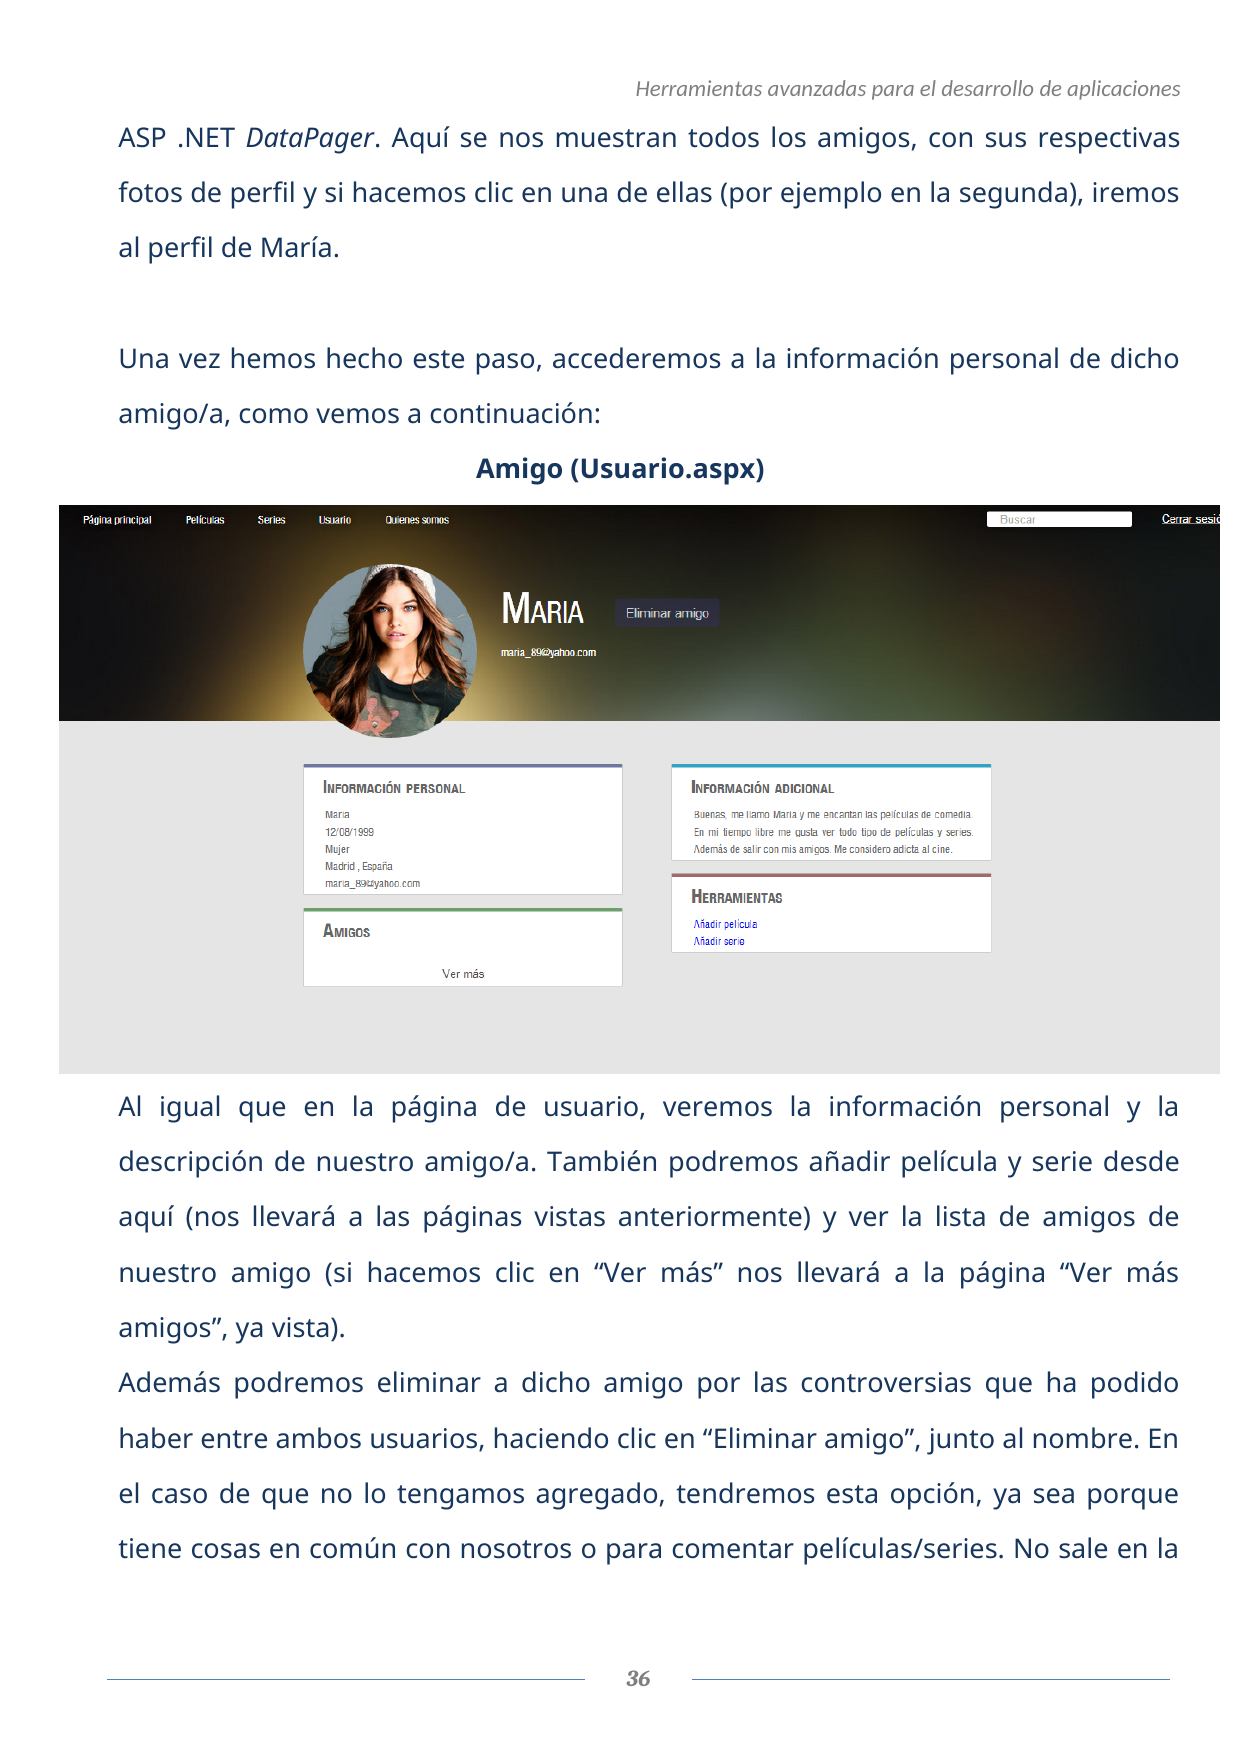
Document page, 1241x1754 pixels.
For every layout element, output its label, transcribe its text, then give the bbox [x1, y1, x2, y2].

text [118, 1364, 1181, 1567]
text Amigo (Usuario.aspx) [59, 450, 1181, 487]
picture [59, 505, 1220, 1074]
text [118, 118, 1181, 266]
text Una vez hemos hecho este paso, accederemos a la información personal de dicho amigo/a, como vemos a continuación: [118, 339, 1181, 432]
text Al igual que en la página de usuario, veremos la información personal y la descripción de nuestro amigo/a. También podremos añadir película y serie desde aquí (nos llevará a las páginas vistas anteriormente) y ver la lista de amigos de nuestro amigo (si hacemos clic en “Ver más” nos llevará a la página “Ver más amigos”, ya vista). [118, 1087, 1181, 1345]
